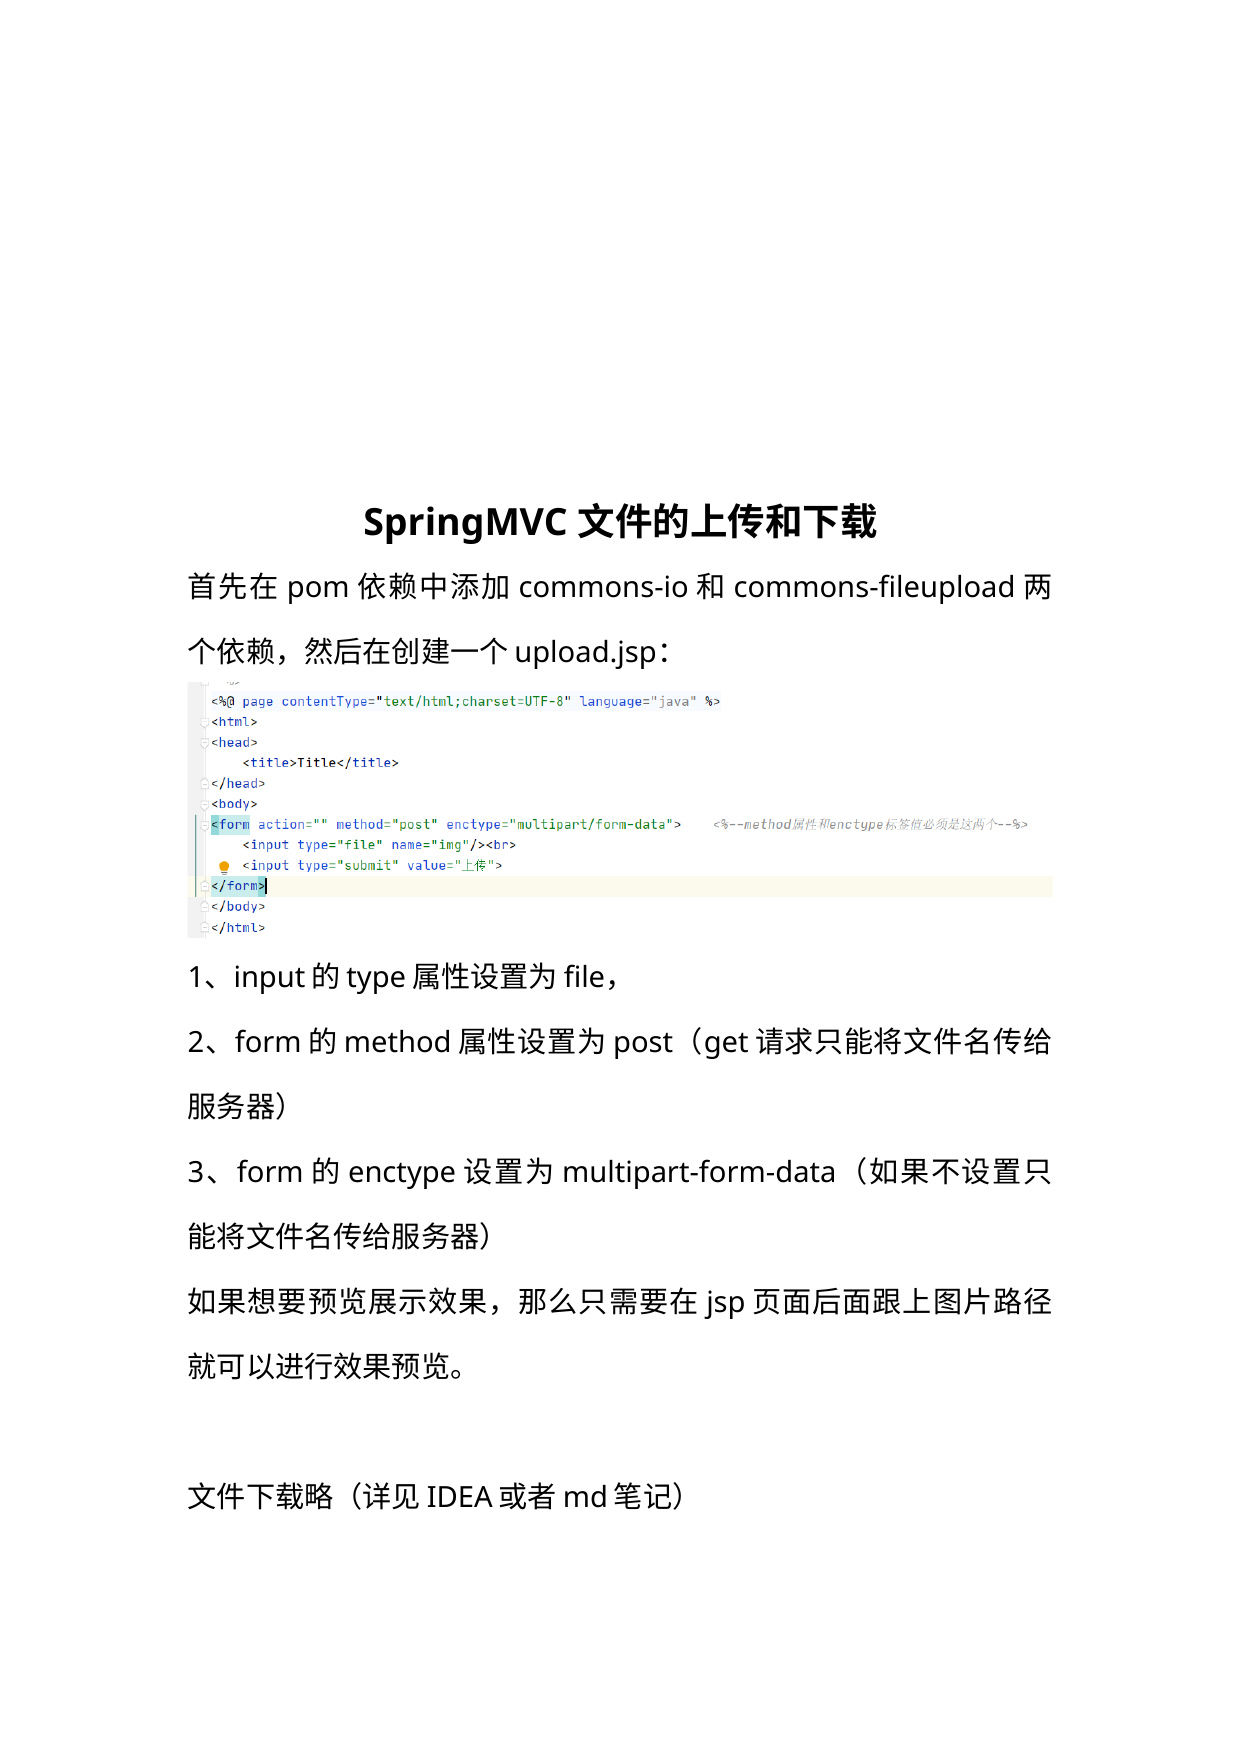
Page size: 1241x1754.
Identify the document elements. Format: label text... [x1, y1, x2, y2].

text 如果想要预览展示效果，那么只需要在jsp页面后面跟上图片路径就可以进行效果预览。 [187, 1267, 1053, 1397]
text 文件下载略（详见IDEA或者md笔记） [187, 1462, 1053, 1527]
text 3、form的enctype设置为multipart-form-data（如果不设置只能将文件名传给服务器） [187, 1137, 1053, 1267]
text 1、input的type属性设置为file， [187, 942, 1053, 1007]
text 2、form的method属性设置为post（get请求只能将文件名传给服务器） [187, 1007, 1053, 1137]
picture [187, 682, 1053, 938]
text SpringMVC 文件的上传和下载 [187, 487, 1053, 552]
text 首先在pom依赖中添加commons-io和commons-fileupload两个依赖，然后在创建一个upload.jsp： [187, 552, 1053, 682]
